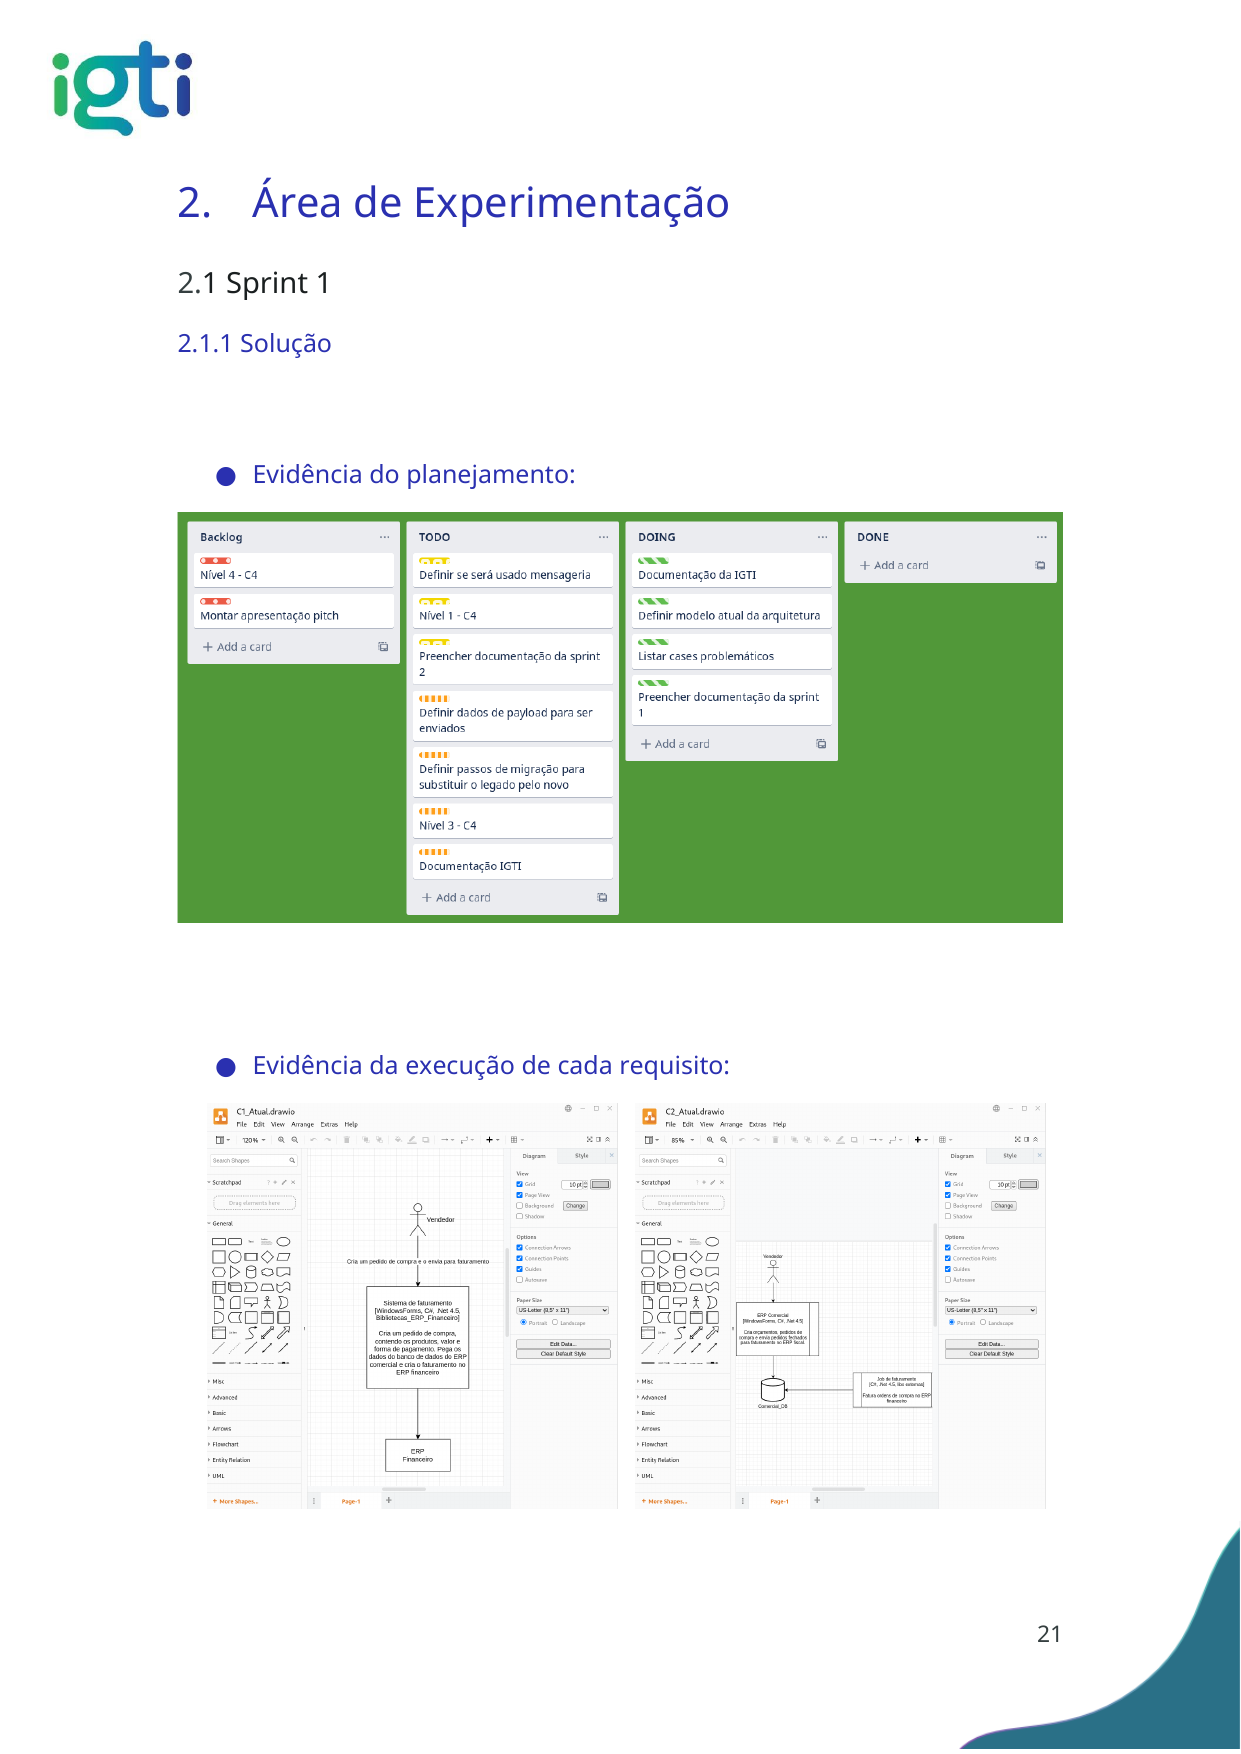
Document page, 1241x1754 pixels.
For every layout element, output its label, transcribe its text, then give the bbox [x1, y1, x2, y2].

subtitle Evidência da execução de cada requisito: [215, 1048, 1063, 1082]
subtitle 2. Área de Experimentação [177, 173, 1063, 229]
picture [37, 34, 205, 141]
subtitle 2.1 Sprint 1 [177, 262, 1063, 302]
picture [955, 1521, 1241, 1749]
picture [635, 1103, 1046, 1509]
subtitle Evidência do planejamento: [215, 457, 1063, 491]
picture [177, 512, 1063, 923]
subtitle 2.1.1 Solução [177, 326, 1063, 359]
picture [207, 1103, 618, 1509]
